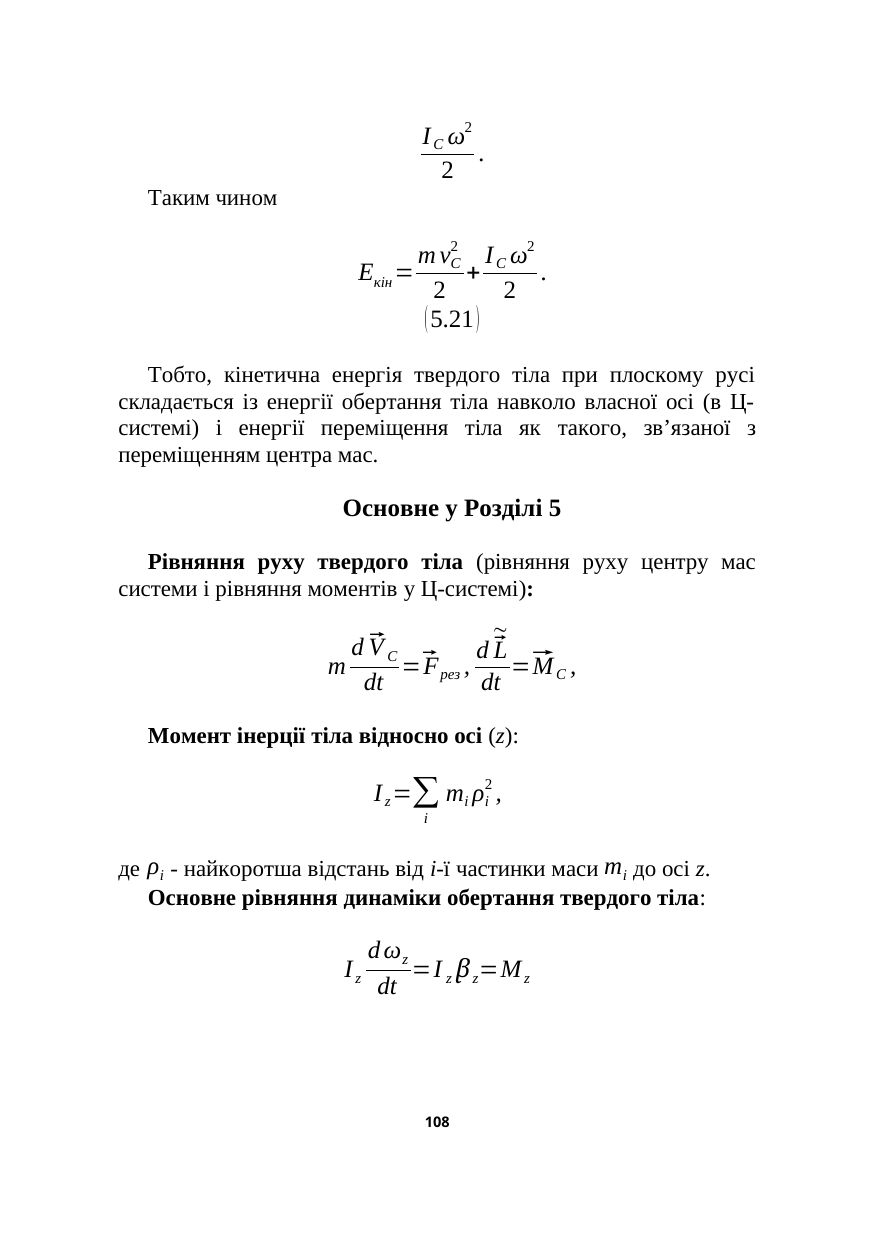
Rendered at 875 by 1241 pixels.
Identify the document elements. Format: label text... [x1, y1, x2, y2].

text Основне рівняння динаміки обертання твердого тіла: [118, 884, 756, 910]
text Рівняння руху твердого тіла (рівняння руху центру мас системи і рівняння моментів у Ц-системі): [118, 548, 756, 601]
text Основне у Розділі 5 [118, 493, 756, 522]
text Момент інерції тіла відносно осі (z): [118, 722, 756, 749]
text Таким чином [118, 184, 756, 211]
text де - найкоротша відстань від i-ї частинки маси до осі z. [118, 852, 756, 884]
text Тобто, кінетична енергія твердого тіла при плоскому русі складається із енергії обертання тіла навколо власної осі (в Ц-системі) і енергії переміщення тіла як такого, зв’язаної з переміщенням центра мас. [118, 362, 756, 467]
